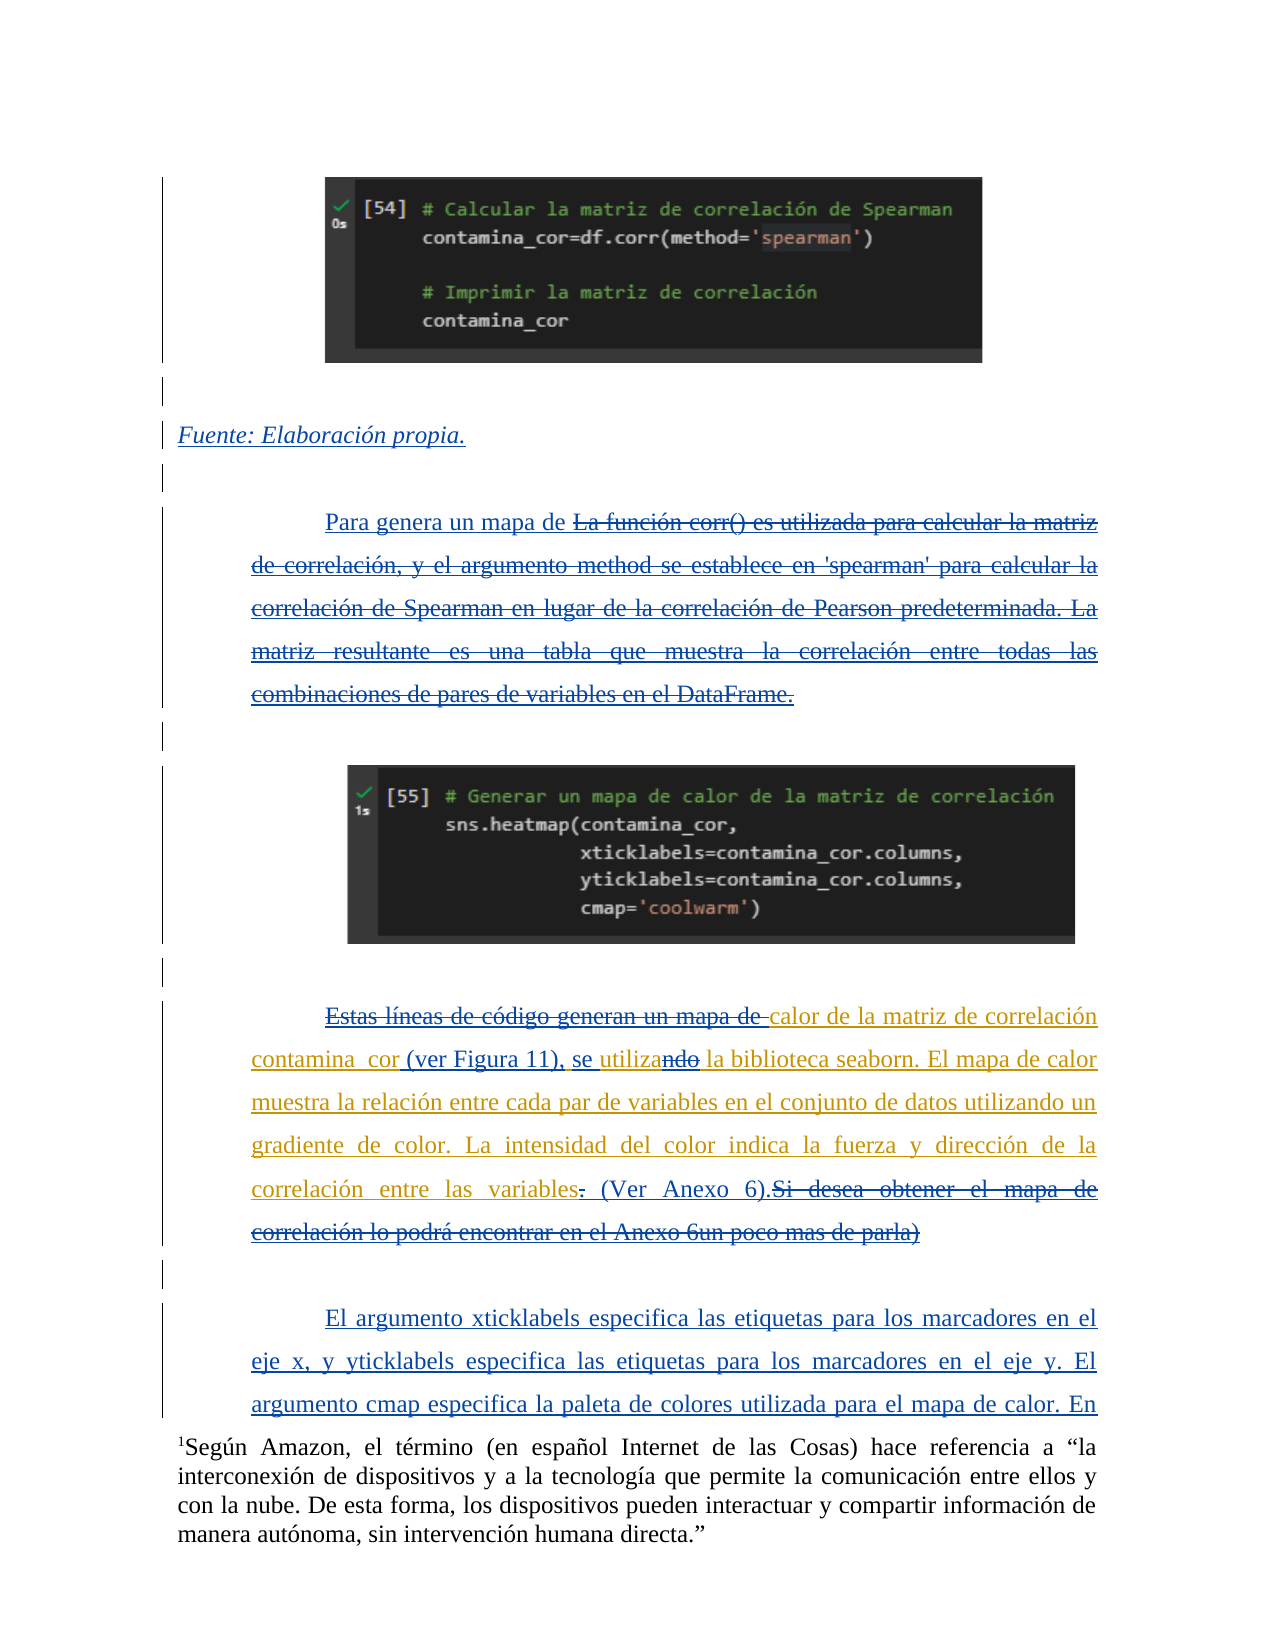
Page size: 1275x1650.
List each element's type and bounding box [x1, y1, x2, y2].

picture [347, 765, 1076, 944]
picture [324, 177, 983, 363]
